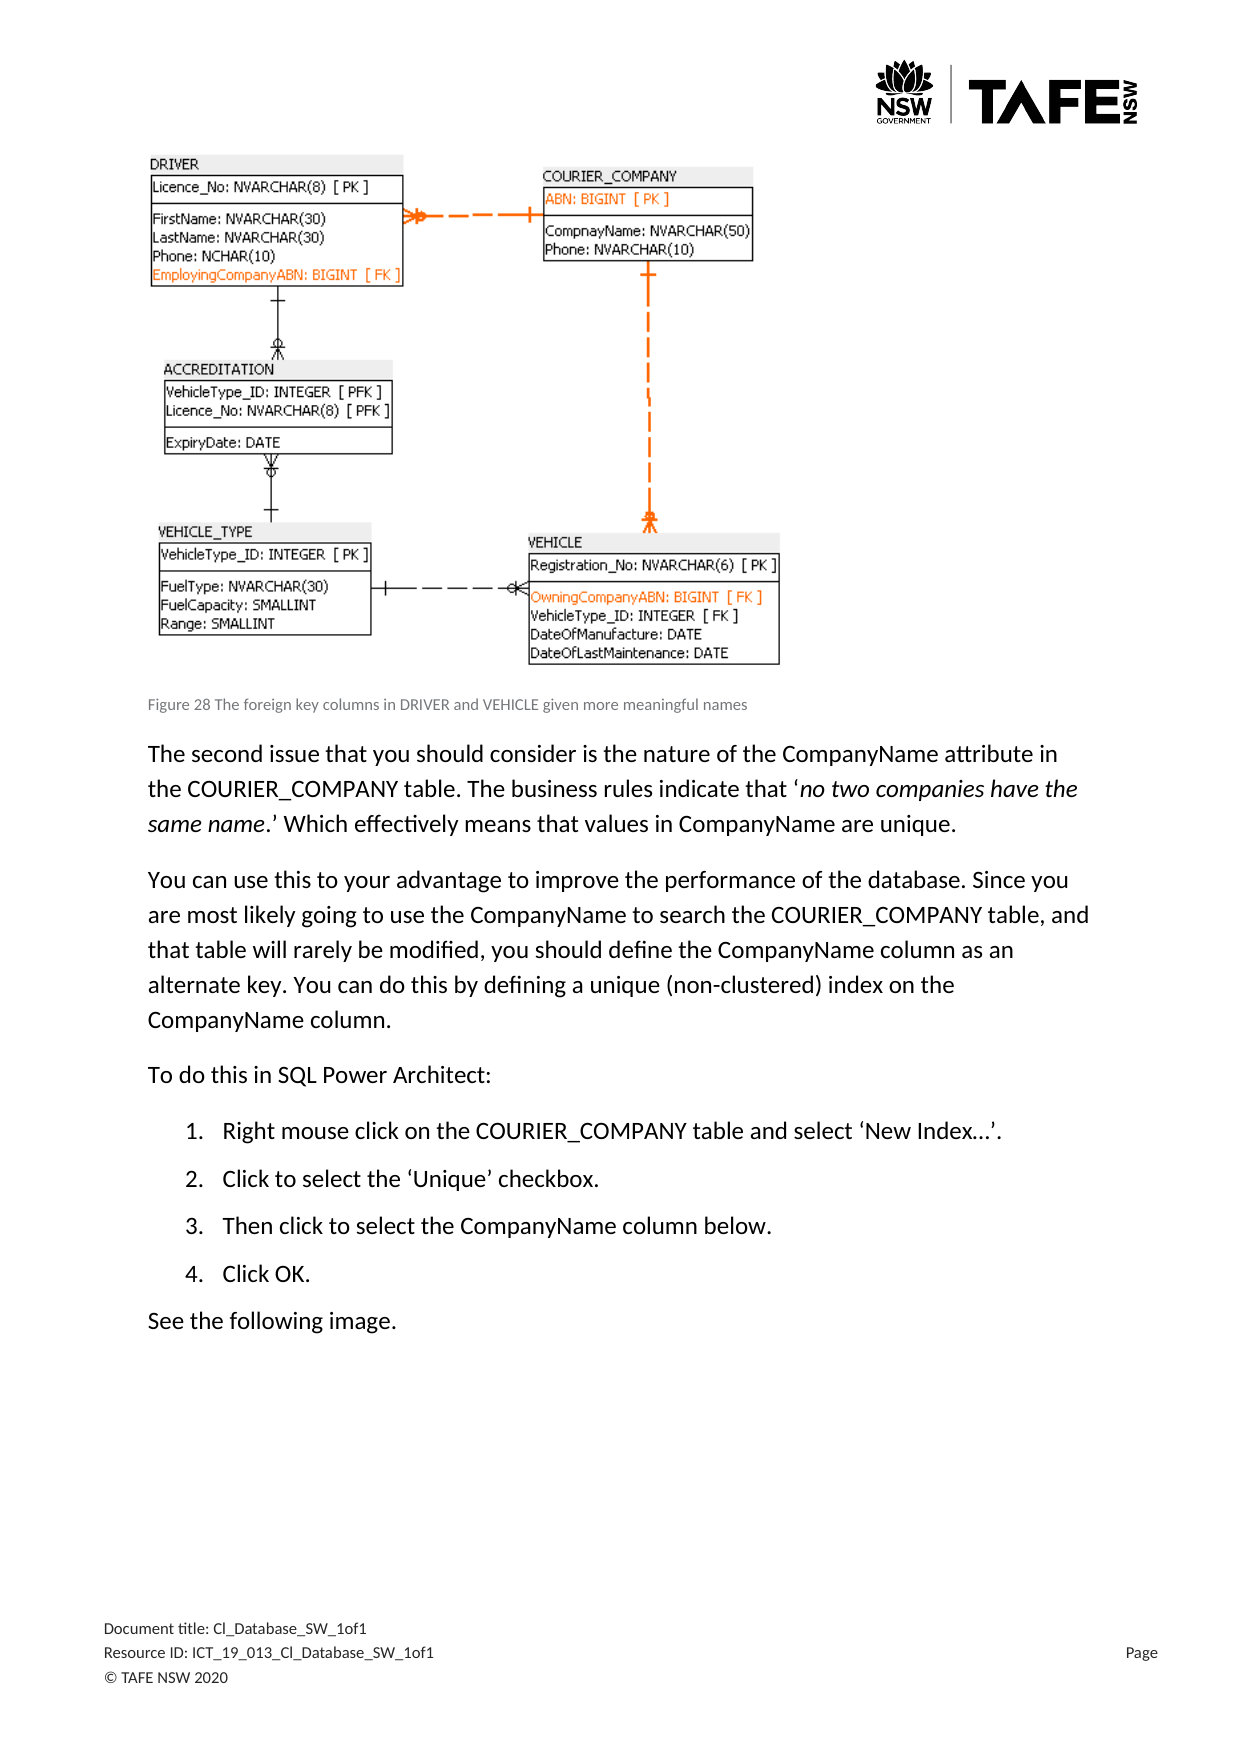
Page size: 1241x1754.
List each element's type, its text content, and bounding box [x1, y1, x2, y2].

list Then click to select the CompanyName column below. [185, 1210, 1092, 1241]
text The second issue that you should consider is the nature of the CompanyName attribute in the COURIER_COMPANY table. The business rules indicate that ‘no two companies have the same name.’ Which effectively means that values in CompanyName are unique. [148, 738, 1092, 838]
picture [875, 59, 1137, 125]
list Right mouse click on the COURIER_COMPANY table and select ‘New Index…’. [185, 1115, 1092, 1146]
picture [147, 152, 784, 669]
list Click OK. [185, 1258, 1092, 1288]
text You can use this to your advantage to improve the performance of the database. Since you are most likely going to use the CompanyName to search the COURIER_COMPANY table, and that table will rarely be modified, you should define the CompanyName column as an alternate key. You can do this by defining a unique (non-clustered) index on the CompanyName column. [148, 864, 1092, 1034]
text To do this in SQL Power Architect: [148, 1059, 1092, 1090]
list Click to select the ‘Unique’ checkbox. [185, 1163, 1092, 1193]
list See the following image. [148, 1305, 1092, 1336]
